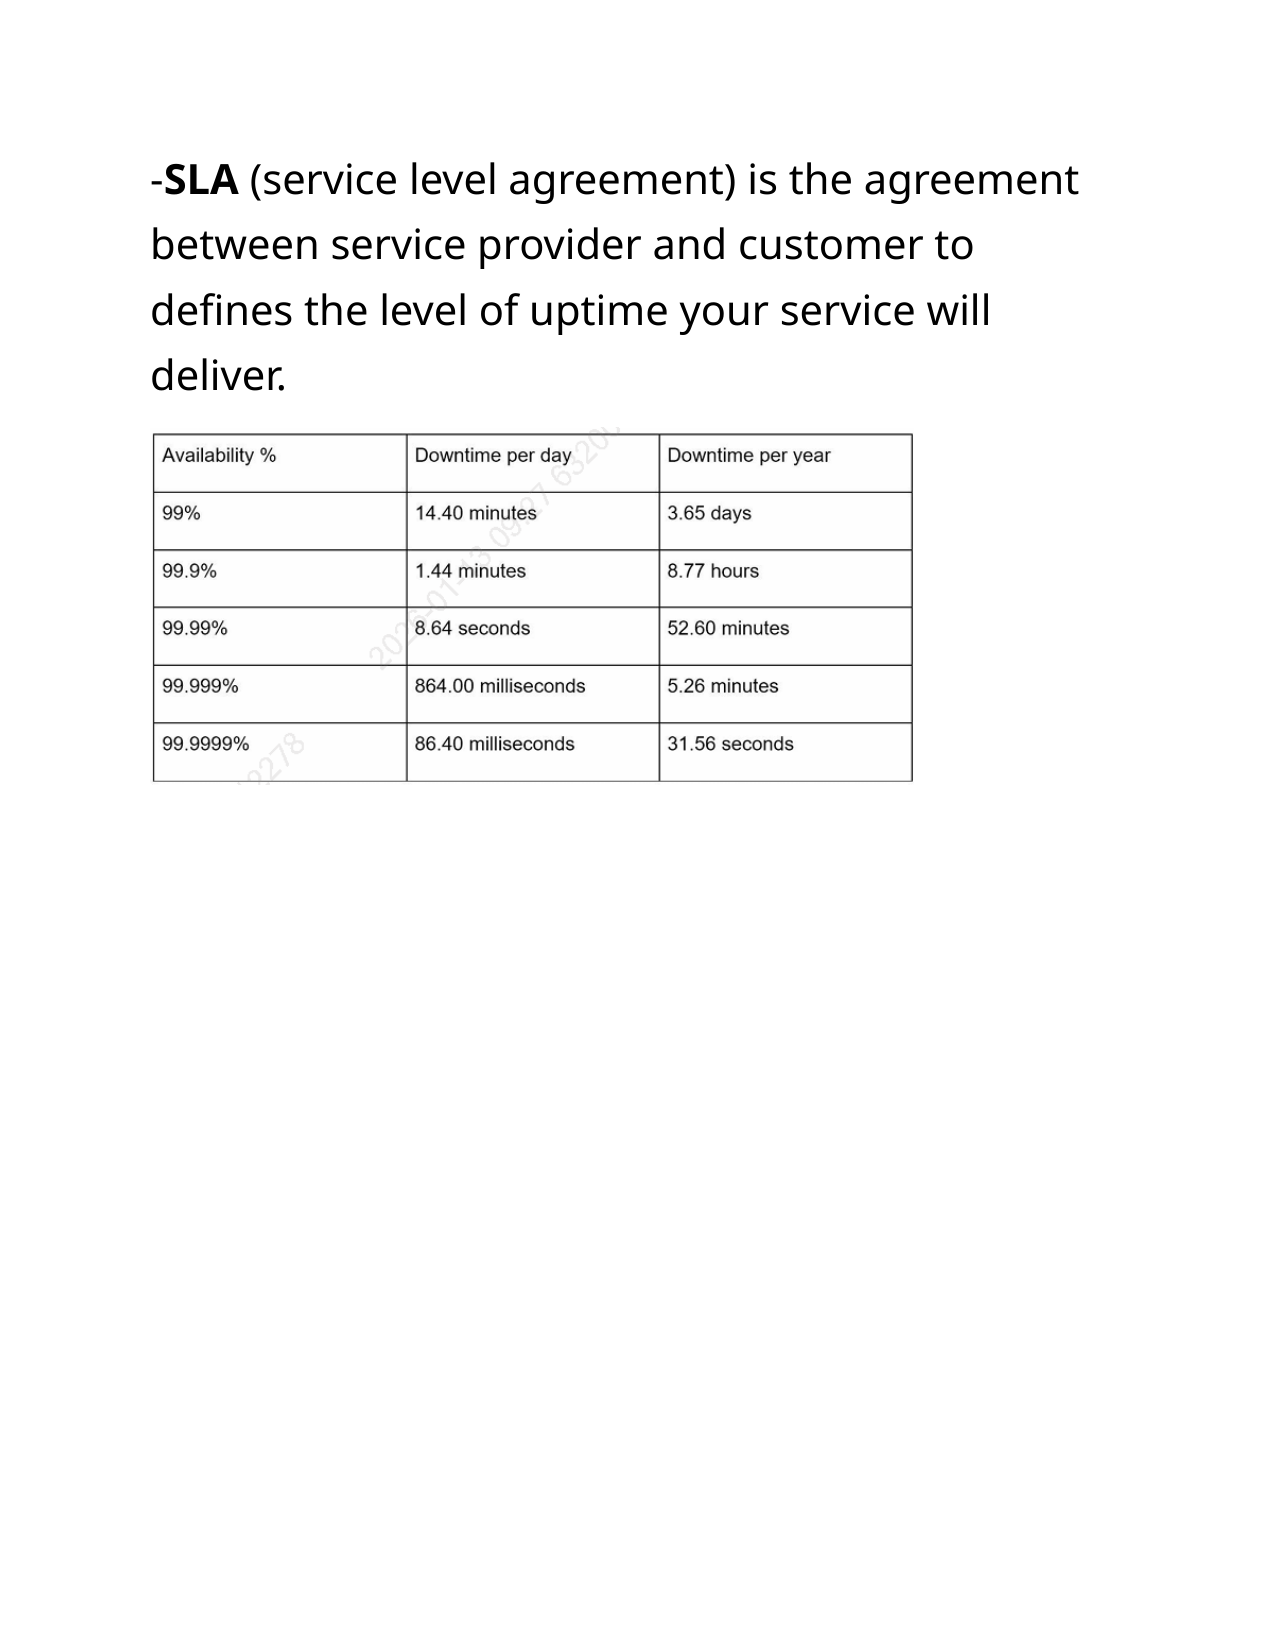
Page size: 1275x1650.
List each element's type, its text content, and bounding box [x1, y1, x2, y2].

text -SLA (service level agreement) is the agreement between service provider and customer to defines the level of uptime your service will deliver. [150, 150, 1125, 402]
picture [150, 427, 915, 785]
